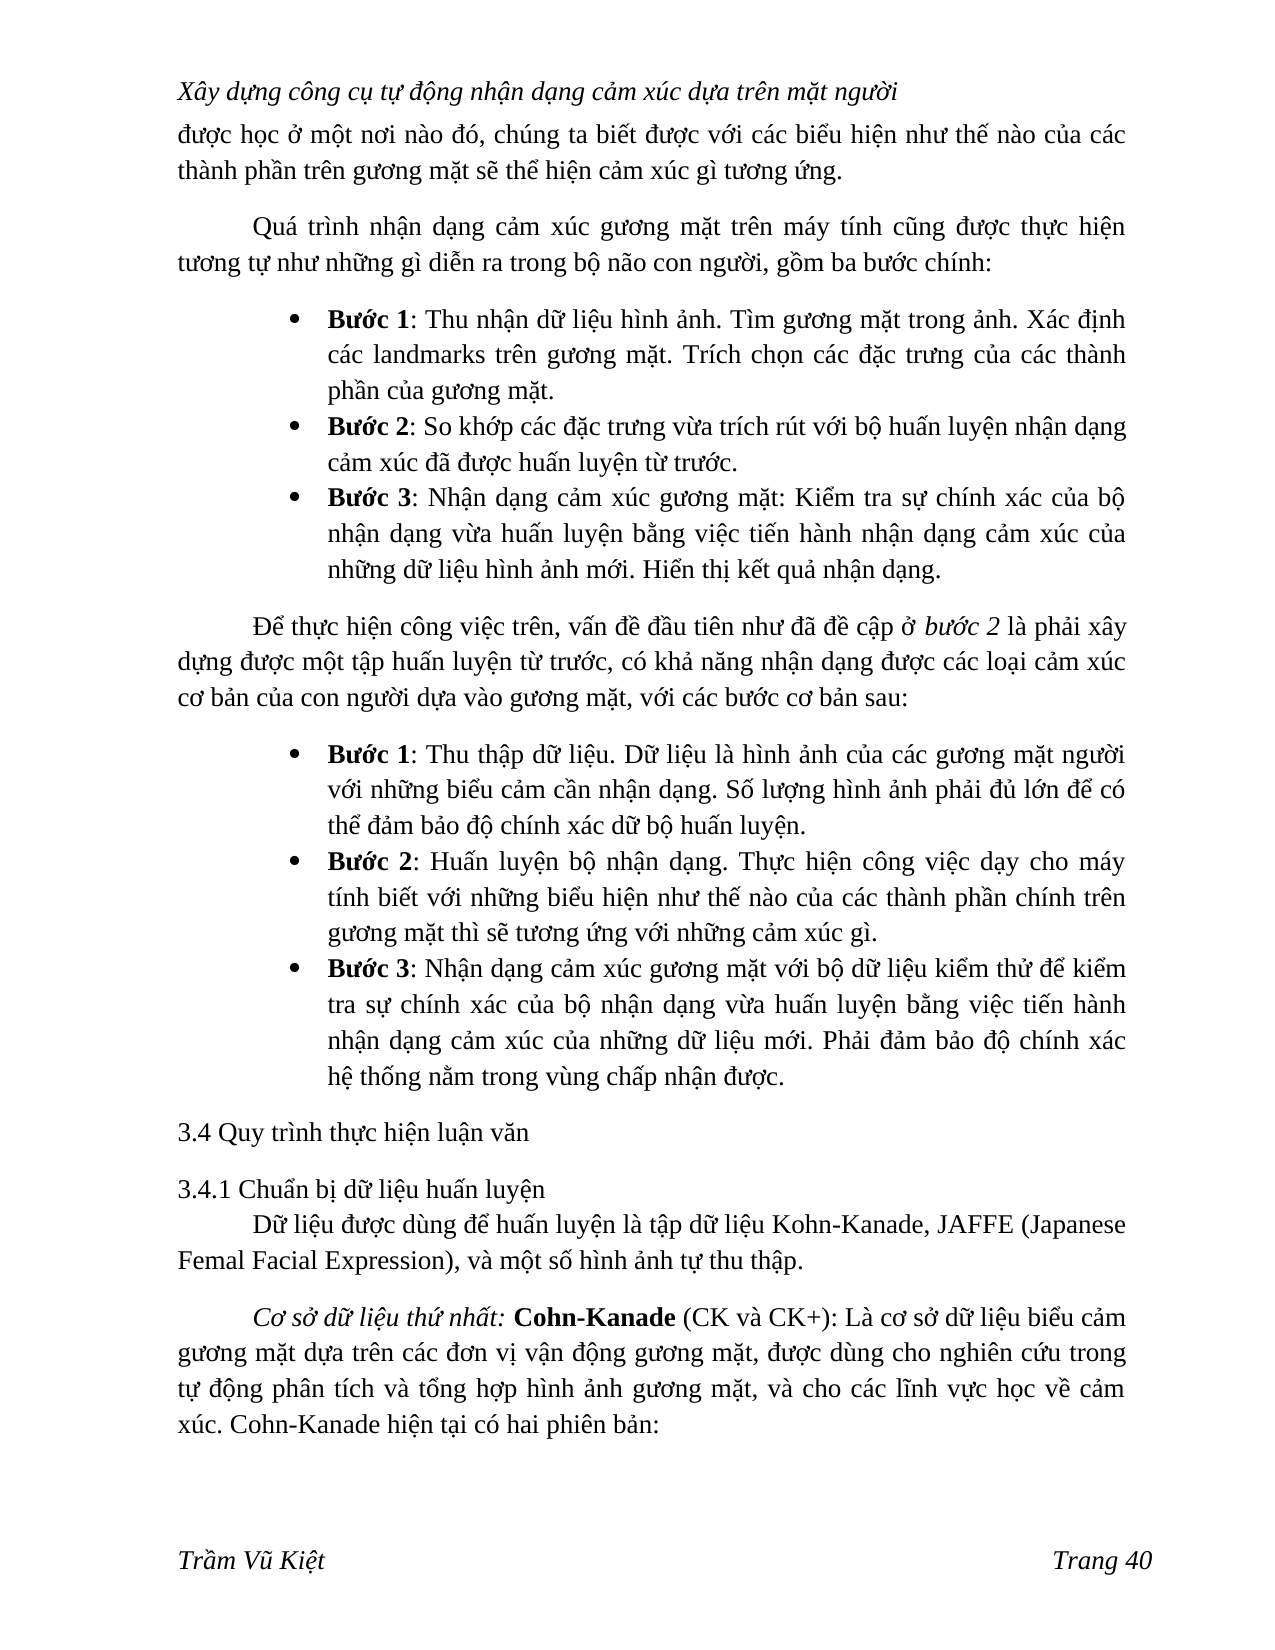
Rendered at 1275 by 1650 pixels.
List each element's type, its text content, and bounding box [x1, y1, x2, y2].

list Bước 3: Nhận dạng cảm xúc gương mặt với bộ dữ liệu kiểm thử để kiểm tra sự chính xác của bộ nhận dạng vừa huấn luyện bằng việc tiến hành nhận dạng cảm xúc của những dữ liệu mới. Phải đảm bảo độ chính xác hệ thống nằm trong vùng chấp nhận được. [290, 952, 1127, 1091]
list Bước 2: So khớp các đặc trưng vừa trích rút với bộ huấn luyện nhận dạng cảm xúc đã được huấn luyện từ trước. [290, 410, 1127, 477]
list Bước 1: Thu thập dữ liệu. Dữ liệu là hình ảnh của các gương mặt người với những biểu cảm cần nhận dạng. Số lượng hình ảnh phải đủ lớn để có thể đảm bảo độ chính xác dữ bộ huấn luyện. [290, 738, 1127, 840]
text Quá trình nhận dạng cảm xúc gương mặt trên máy tính cũng được thực hiện tương tự như những gì diễn ra trong bộ não con người, gồm ba bước chính: [177, 210, 1127, 277]
text Dữ liệu được dùng để huấn luyện là tập dữ liệu Kohn-Kanade, JAFFE (Japanese Femal Facial Expression), và một số hình ảnh tự thu thập. [177, 1208, 1127, 1275]
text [177, 118, 1127, 185]
list Bước 1: Thu nhận dữ liệu hình ảnh. Tìm gương mặt trong ảnh. Xác định các landmarks trên gương mặt. Trích chọn các đặc trưng của các thành phần của gương mặt. [290, 303, 1127, 405]
subtitle 3.4 Quy trình thực hiện luận văn [177, 1116, 1127, 1147]
list Bước 3: Nhận dạng cảm xúc gương mặt: Kiểm tra sự chính xác của bộ nhận dạng vừa huấn luyện bằng việc tiến hành nhận dạng cảm xúc của những dữ liệu hình ảnh mới. Hiển thị kết quả nhận dạng. [290, 482, 1127, 584]
text Để thực hiện công việc trên, vấn đề đầu tiên như đã đề cập ở bước 2 là phải xây dựng được một tập huấn luyện từ trước, có khả năng nhận dạng được các loại cảm xúc cơ bản của con người dựa vào gương mặt, với các bước cơ bản sau: [177, 610, 1127, 712]
subtitle 3.4.1 Chuẩn bị dữ liệu huấn luyện [177, 1173, 1127, 1204]
text Cơ sở dữ liệu thứ nhất: Cohn-Kanade (CK và CK+): Là cơ sở dữ liệu biểu cảm gương mặt dựa trên các đơn vị vận động gương mặt, được dùng cho nghiên cứu trong tự động phân tích và tổng hợp hình ảnh gương mặt, và cho các lĩnh vực học về cảm xúc. Cohn-Kanade hiện tại có hai phiên bản: [177, 1301, 1127, 1439]
list Bước 2: Huấn luyện bộ nhận dạng. Thực hiện công việc dạy cho máy tính biết với những biểu hiện như thế nào của các thành phần chính trên gương mặt thì sẽ tương ứng với những cảm xúc gì. [290, 845, 1127, 948]
